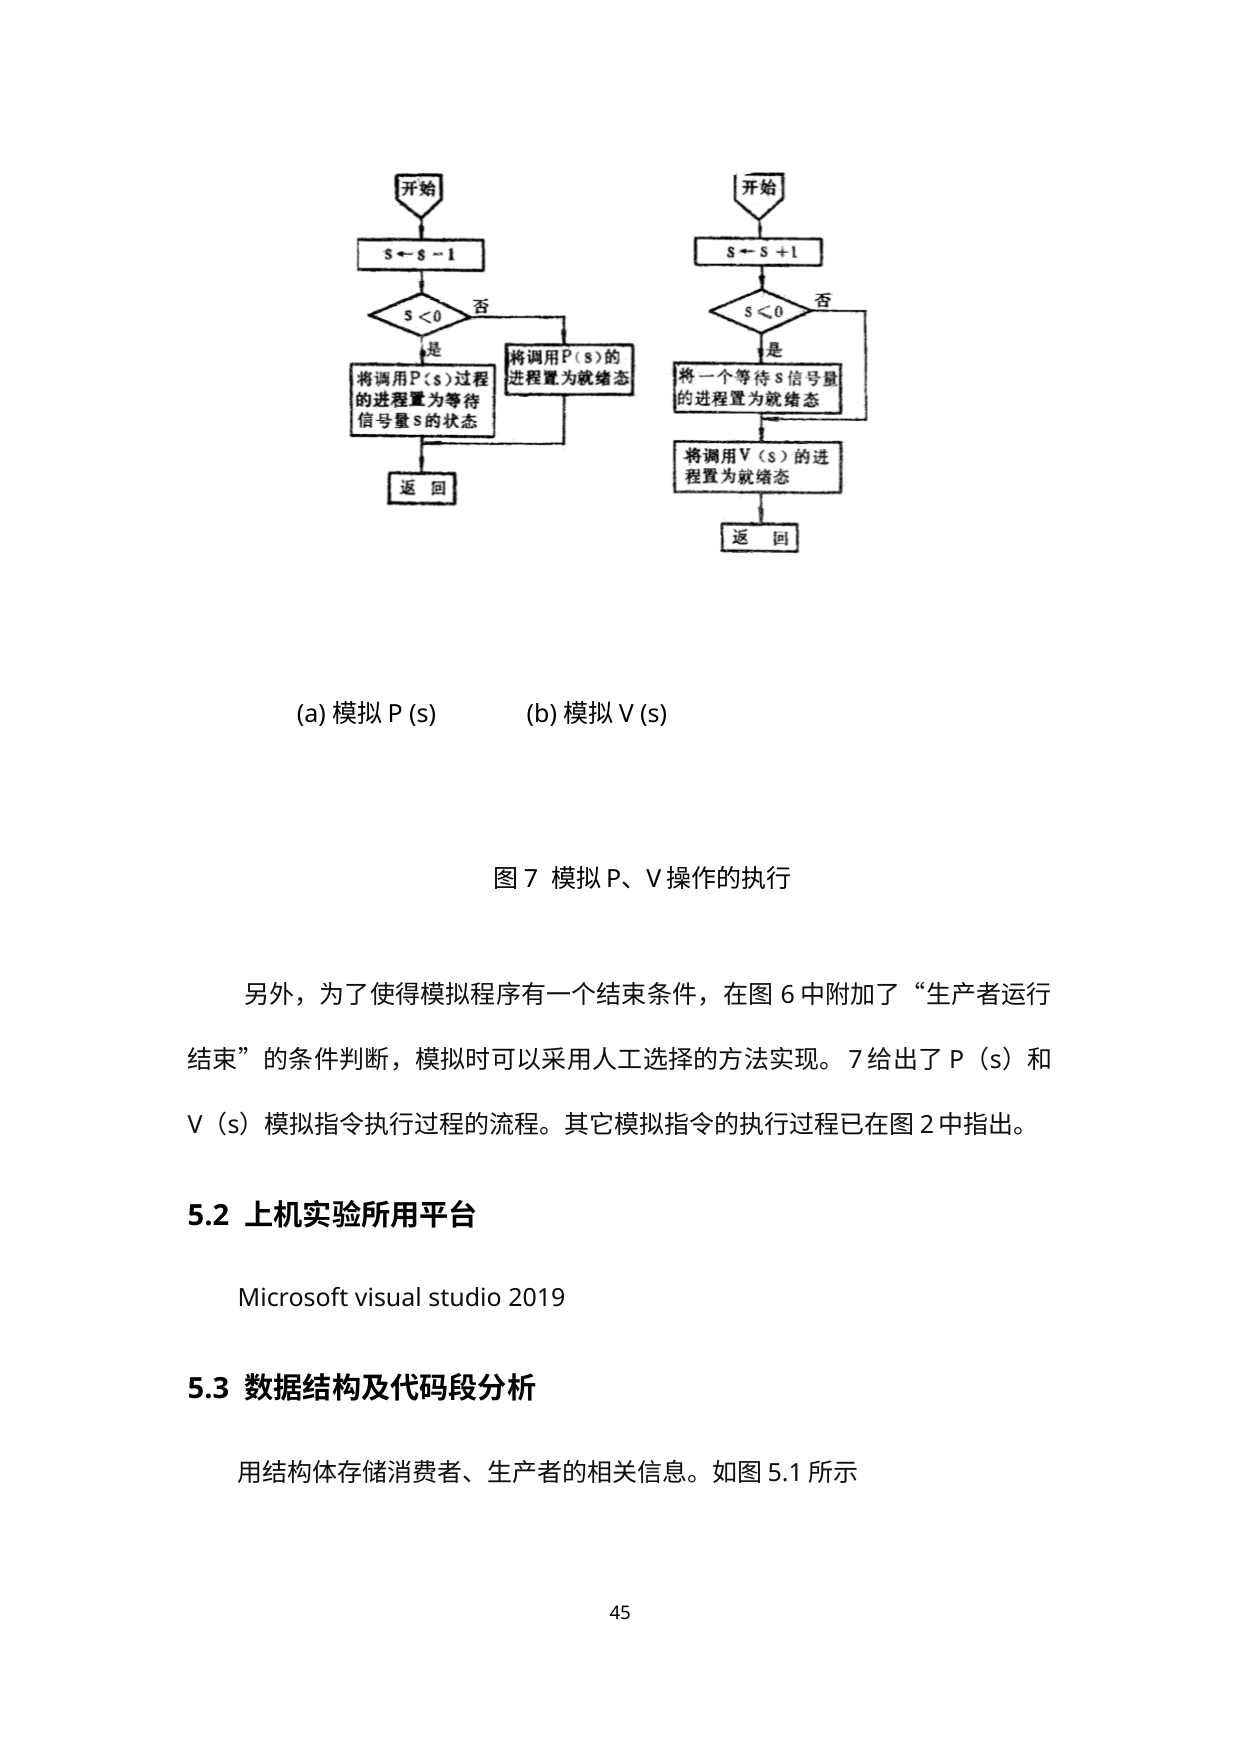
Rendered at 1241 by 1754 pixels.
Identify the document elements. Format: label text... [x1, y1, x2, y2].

picture [333, 159, 907, 571]
text 5.3 数据结构及代码段分析 [187, 1354, 1053, 1419]
text 图7 模拟P、V操作的执行 [187, 844, 1053, 909]
text 5.2 上机实验所用平台 [187, 1180, 1053, 1245]
text (a) 模拟P (s) (b) 模拟V (s) [187, 679, 1053, 744]
text 另外，为了使得模拟程序有一个结束条件，在图6中附加了“生产者运行结束”的条件判断，模拟时可以采用人工选择的方法实现。7给出了P（s）和V（s）模拟指令执行过程的流程。其它模拟指令的执行过程已在图2中指出。 [187, 960, 1053, 1155]
text 用结构体存储消费者、生产者的相关信息。如图5.1所示 [187, 1438, 1053, 1503]
text Microsoft visual studio 2019 [187, 1264, 1053, 1329]
